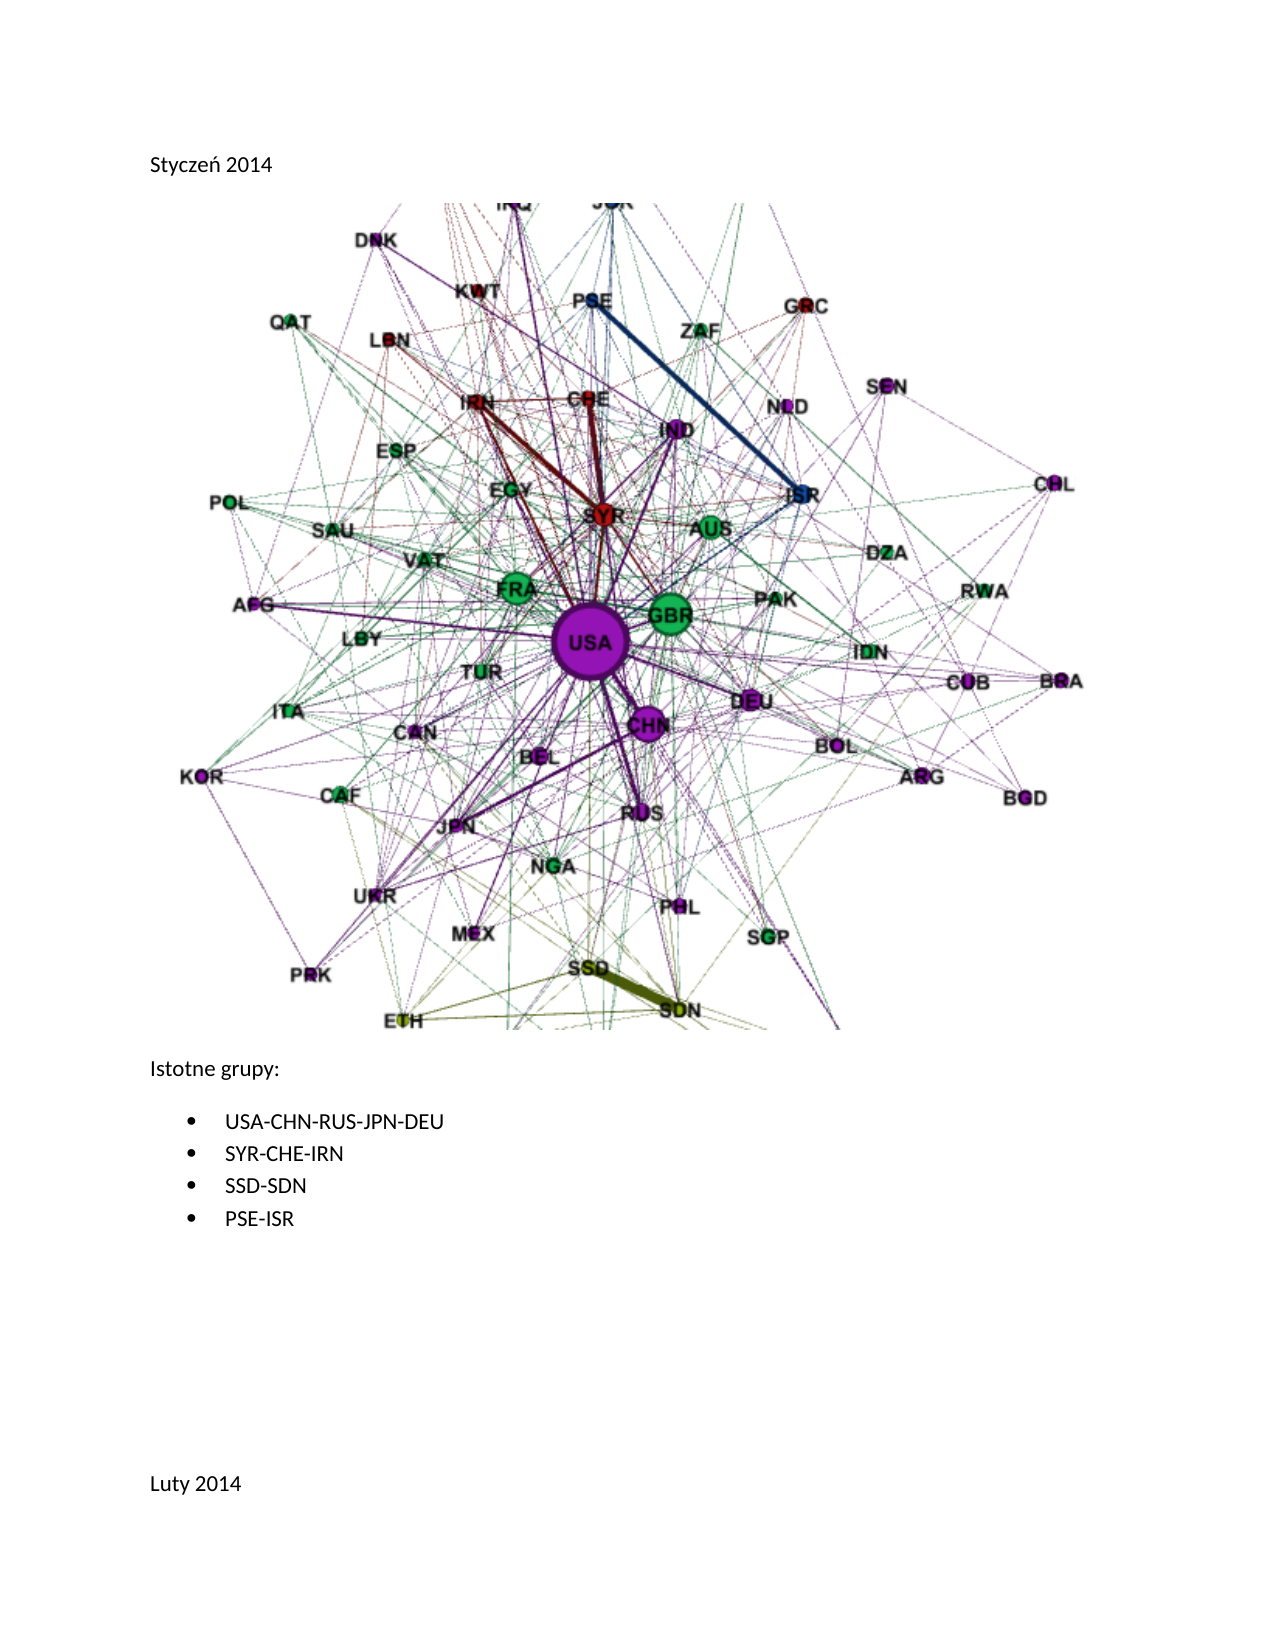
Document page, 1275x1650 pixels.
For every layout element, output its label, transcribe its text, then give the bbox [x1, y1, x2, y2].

list SYR-CHE-IRN [187, 1139, 1125, 1167]
picture [150, 203, 1125, 1030]
list SSD-SDN [187, 1172, 1125, 1199]
text Styczeń 2014 [150, 150, 1125, 178]
list PSE-ISR [187, 1204, 1125, 1232]
text Luty 2014 [150, 1469, 1125, 1497]
text Istotne grupy: [150, 1054, 1125, 1082]
list USA-CHN-RUS-JPN-DEU [187, 1107, 1125, 1135]
